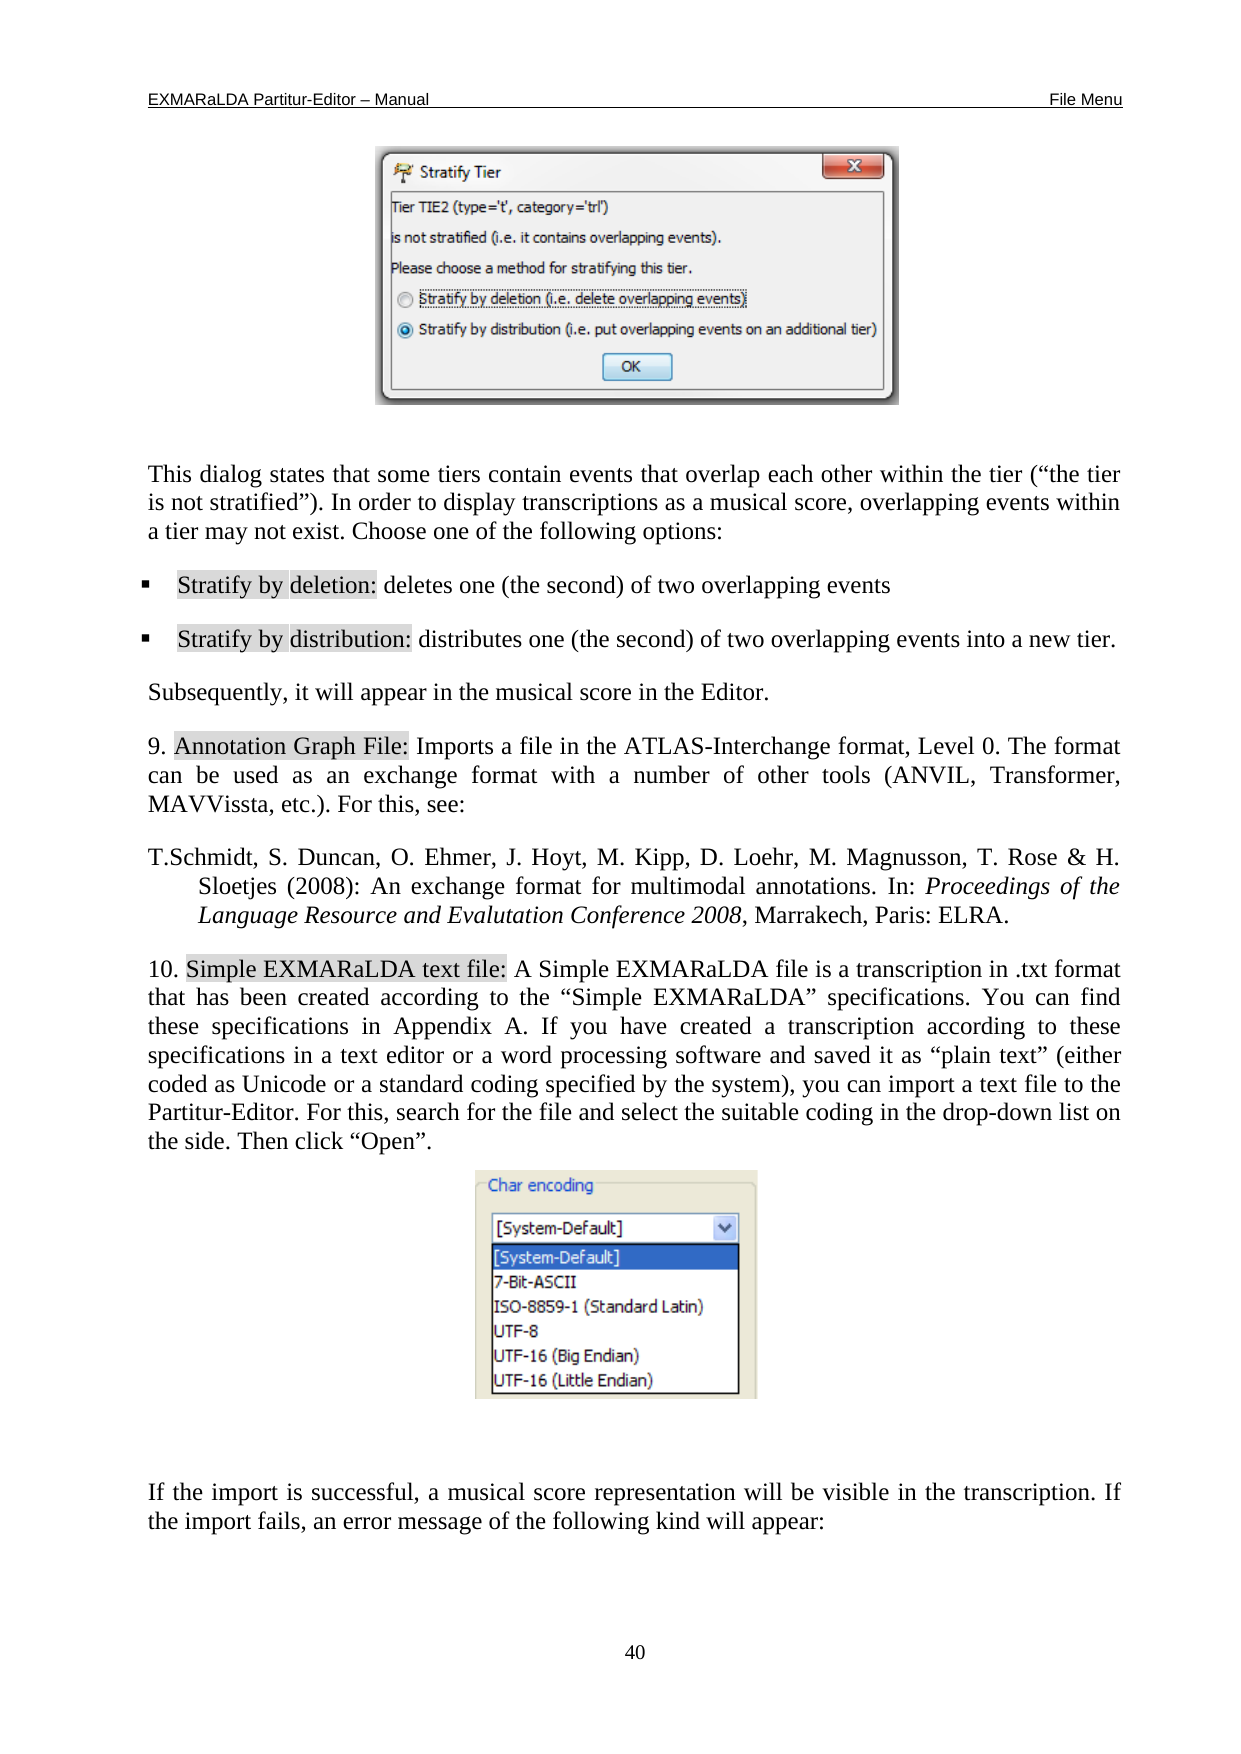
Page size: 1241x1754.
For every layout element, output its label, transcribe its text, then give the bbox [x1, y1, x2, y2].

text Subsequently, it will appear in the musical score in the Editor. [148, 677, 1122, 706]
list T.Schmidt, S. Duncan, O. Ehmer, J. Hoyt, M. Kipp, D. Loehr, M. Magnusson, T. Rose & H. Sloetjes (2008): An exchange format for multimodal annotations. In: Proceedings of the Language Resource and Evalutation Conference 2008, Marrakech, Paris: ELRA. [148, 842, 1122, 929]
picture [475, 1170, 758, 1399]
text 9. Annotation Graph File: Imports a file in the ATLAS-Interchange format, Level 0. The format can be used as an exchange format with a number of other tools (ANVIL, Transformer, MAVVissta, etc.). For this, see: [148, 731, 1122, 817]
text 10. Simple EXMARaLDA text file: A Simple EXMARaLDA file is a transcription in .txt format that has been created according to the “Simple EXMARaLDA” specifications. You can find these specifications in Appendix A. If you have created a transcription according to these specifications in a text editor or a word processing software and saved it as “plain text” (either coded as Unicode or a standard coding specified by the system), you can import a text file to the Partitur-Editor. For this, search for the file and select the suitable coding in the drop-down list on the side. Then click “Open”. [148, 954, 1122, 1155]
picture [375, 146, 899, 405]
text This dialog states that some tiers contain events that overlap each other within the tier (“the tier is not stratified”). In order to display transcriptions as a musical score, overlapping events within a tier may not exist. Choose one of the following options: [148, 459, 1122, 545]
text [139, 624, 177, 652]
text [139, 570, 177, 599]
text Stratify by distribution: distributes one (the second) of two overlapping events into a new tier. [412, 624, 1122, 652]
text Stratify by deletion: deletes one (the second) of two overlapping events [377, 570, 1122, 599]
text If the import is successful, a musical score representation will be visible in the transcription. If the import fails, an error message of the following kind will appear: [148, 1477, 1122, 1534]
